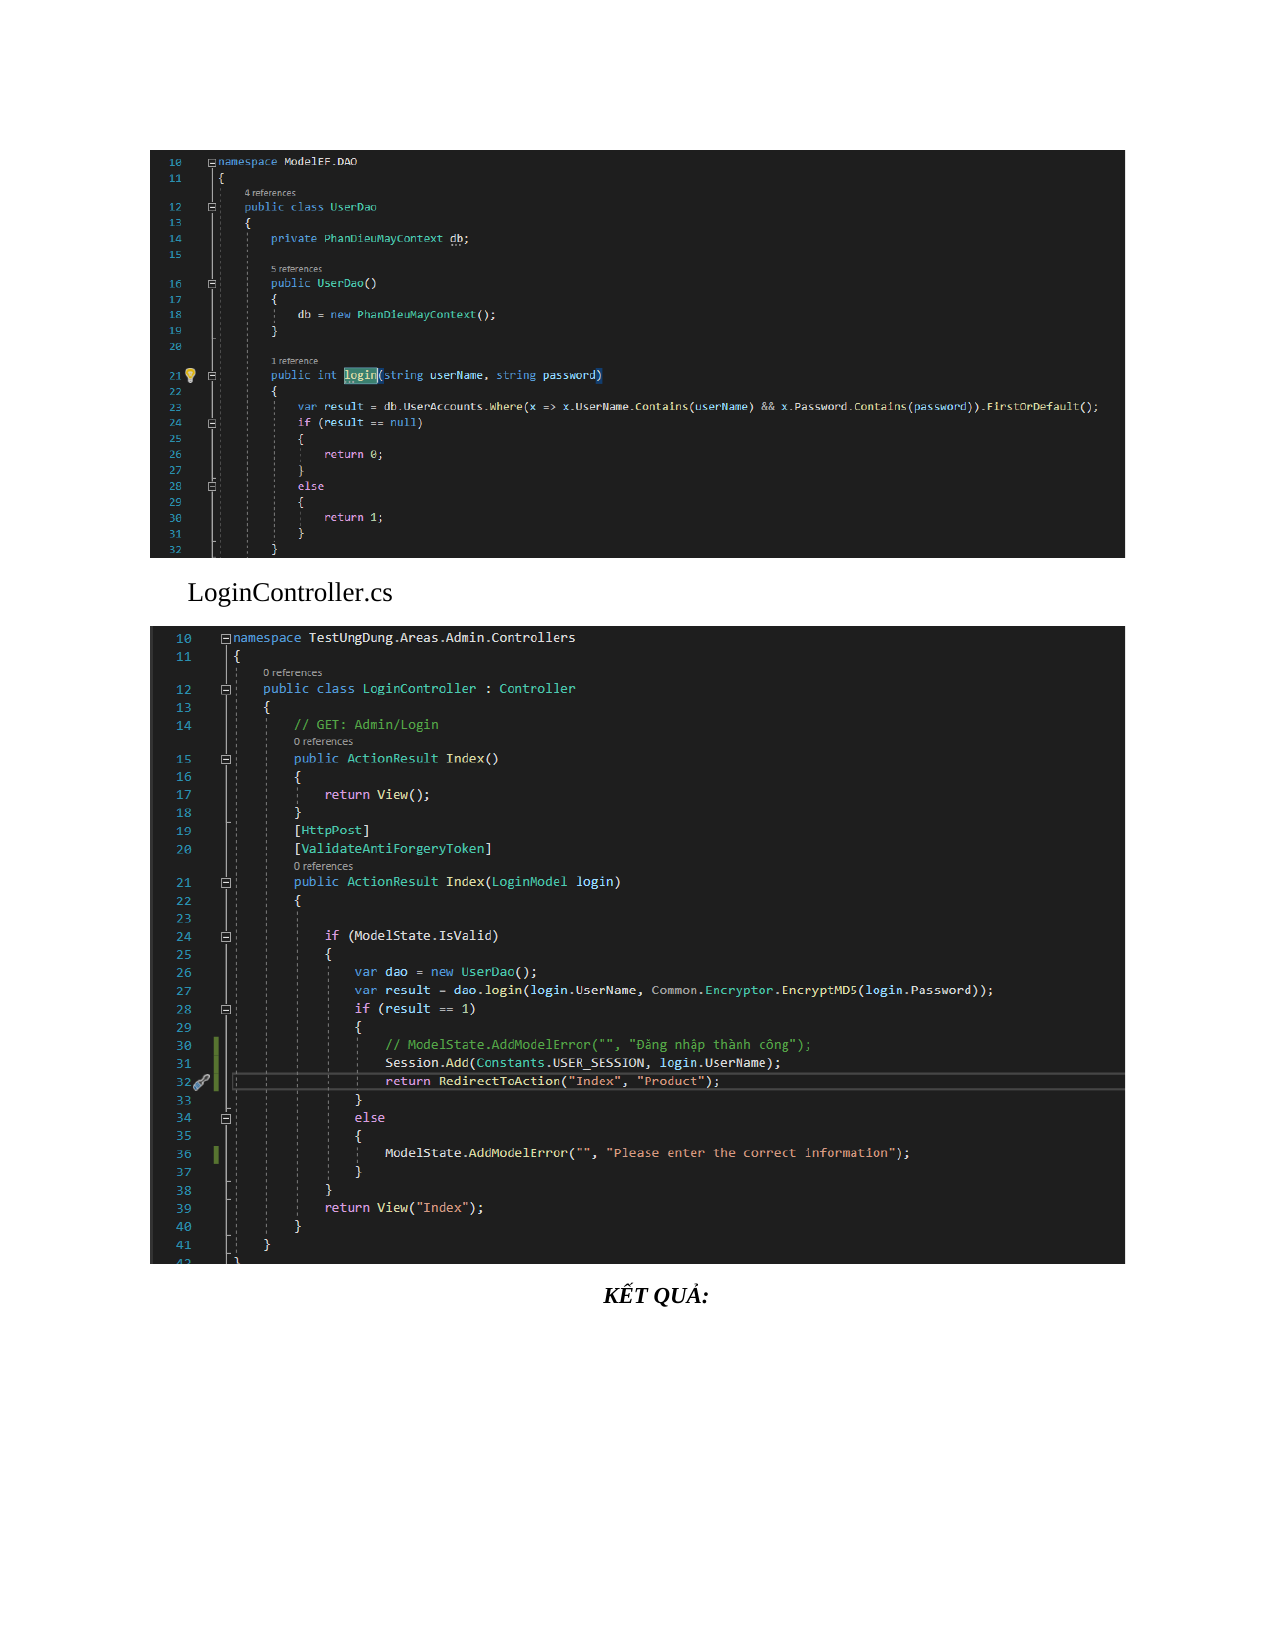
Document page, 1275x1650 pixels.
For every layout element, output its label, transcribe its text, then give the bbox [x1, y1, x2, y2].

list LoginController.cs [187, 576, 1125, 607]
picture [150, 626, 1125, 1264]
picture [150, 150, 1125, 558]
list KẾT QUẢ: [187, 1282, 1125, 1309]
